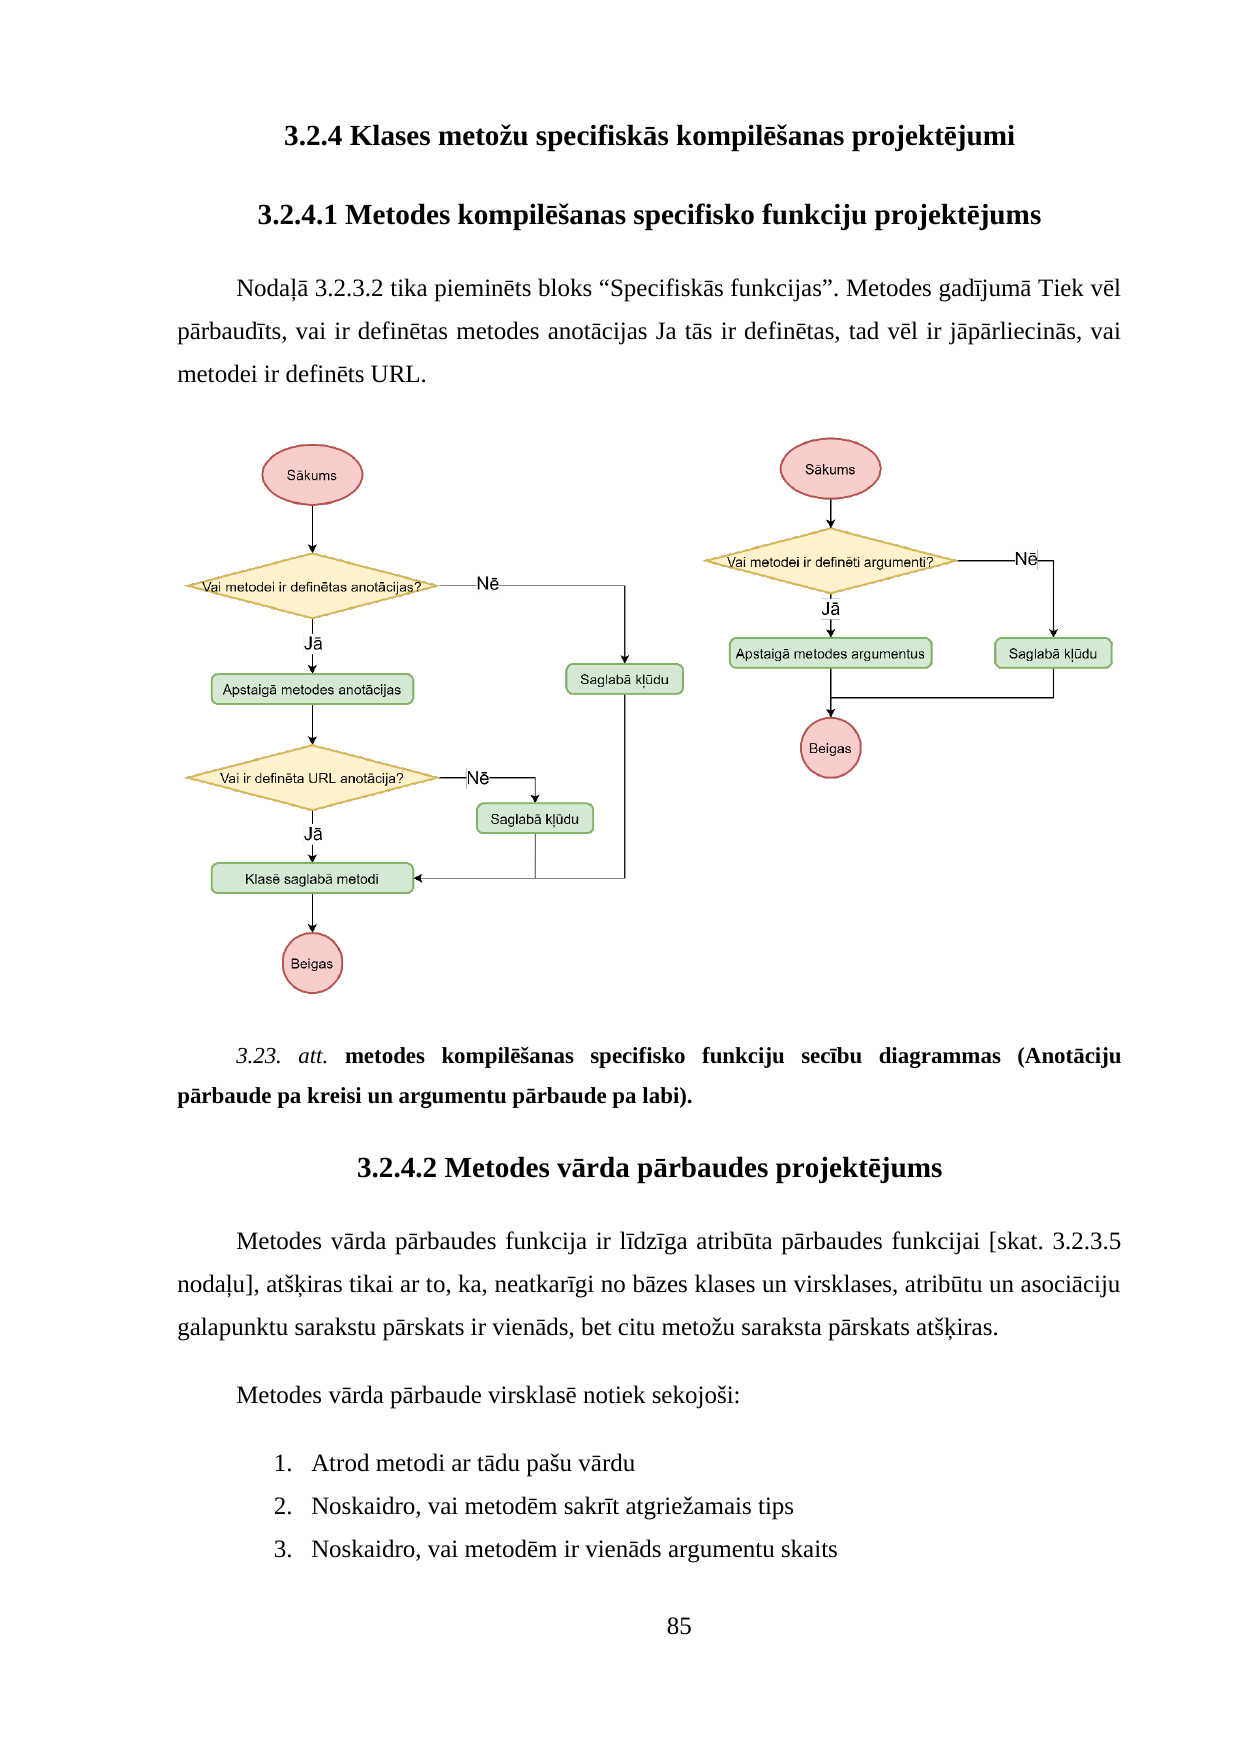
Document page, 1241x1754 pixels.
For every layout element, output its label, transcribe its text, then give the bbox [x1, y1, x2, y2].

picture [177, 427, 1123, 1003]
subtitle 3.2.4.2 Metodes vārda pārbaudes projektējums [177, 1151, 1122, 1184]
list Atrod metodi ar tādu pašu vārdu [273, 1448, 1122, 1477]
text 3.23. att. metodes kompilēšanas specifisko funkciju secību diagrammas (Anotāciju pārbaude pa kreisi un argumentu pārbaude pa labi). [177, 1042, 1122, 1108]
text Metodes vārda pārbaudes funkcija ir līdzīga atribūta pārbaudes funkcijai [skat. 3.2.3.5 nodaļu], atšķiras tikai ar to, ka, neatkarīgi no bāzes klases un virsklases, atribūtu un asociāciju galapunktu sarakstu pārskats ir vienāds, bet citu metožu saraksta pārskats atšķiras. [177, 1226, 1122, 1341]
text Metodes vārda pārbaude virsklasē notiek sekojoši: [177, 1380, 1122, 1409]
list Noskaidro, vai metodēm sakrīt atgriežamais tips [273, 1491, 1122, 1520]
subtitle 3.2.4 Klases metožu specifiskās kompilēšanas projektējumi [177, 118, 1122, 152]
text Nodaļā 3.2.3.2 tika pieminēts bloks “Specifiskās funkcijas”. Metodes gadījumā Tiek vēl pārbaudīts, vai ir definētas metodes anotācijas Ja tās ir definētas, tad vēl ir jāpārliecinās, vai metodei ir definēts URL. [177, 273, 1122, 388]
list Noskaidro, vai metodēm ir vienāds argumentu skaits [273, 1534, 1122, 1563]
subtitle 3.2.4.1 Metodes kompilēšanas specifisko funkciju projektējums [177, 197, 1122, 231]
